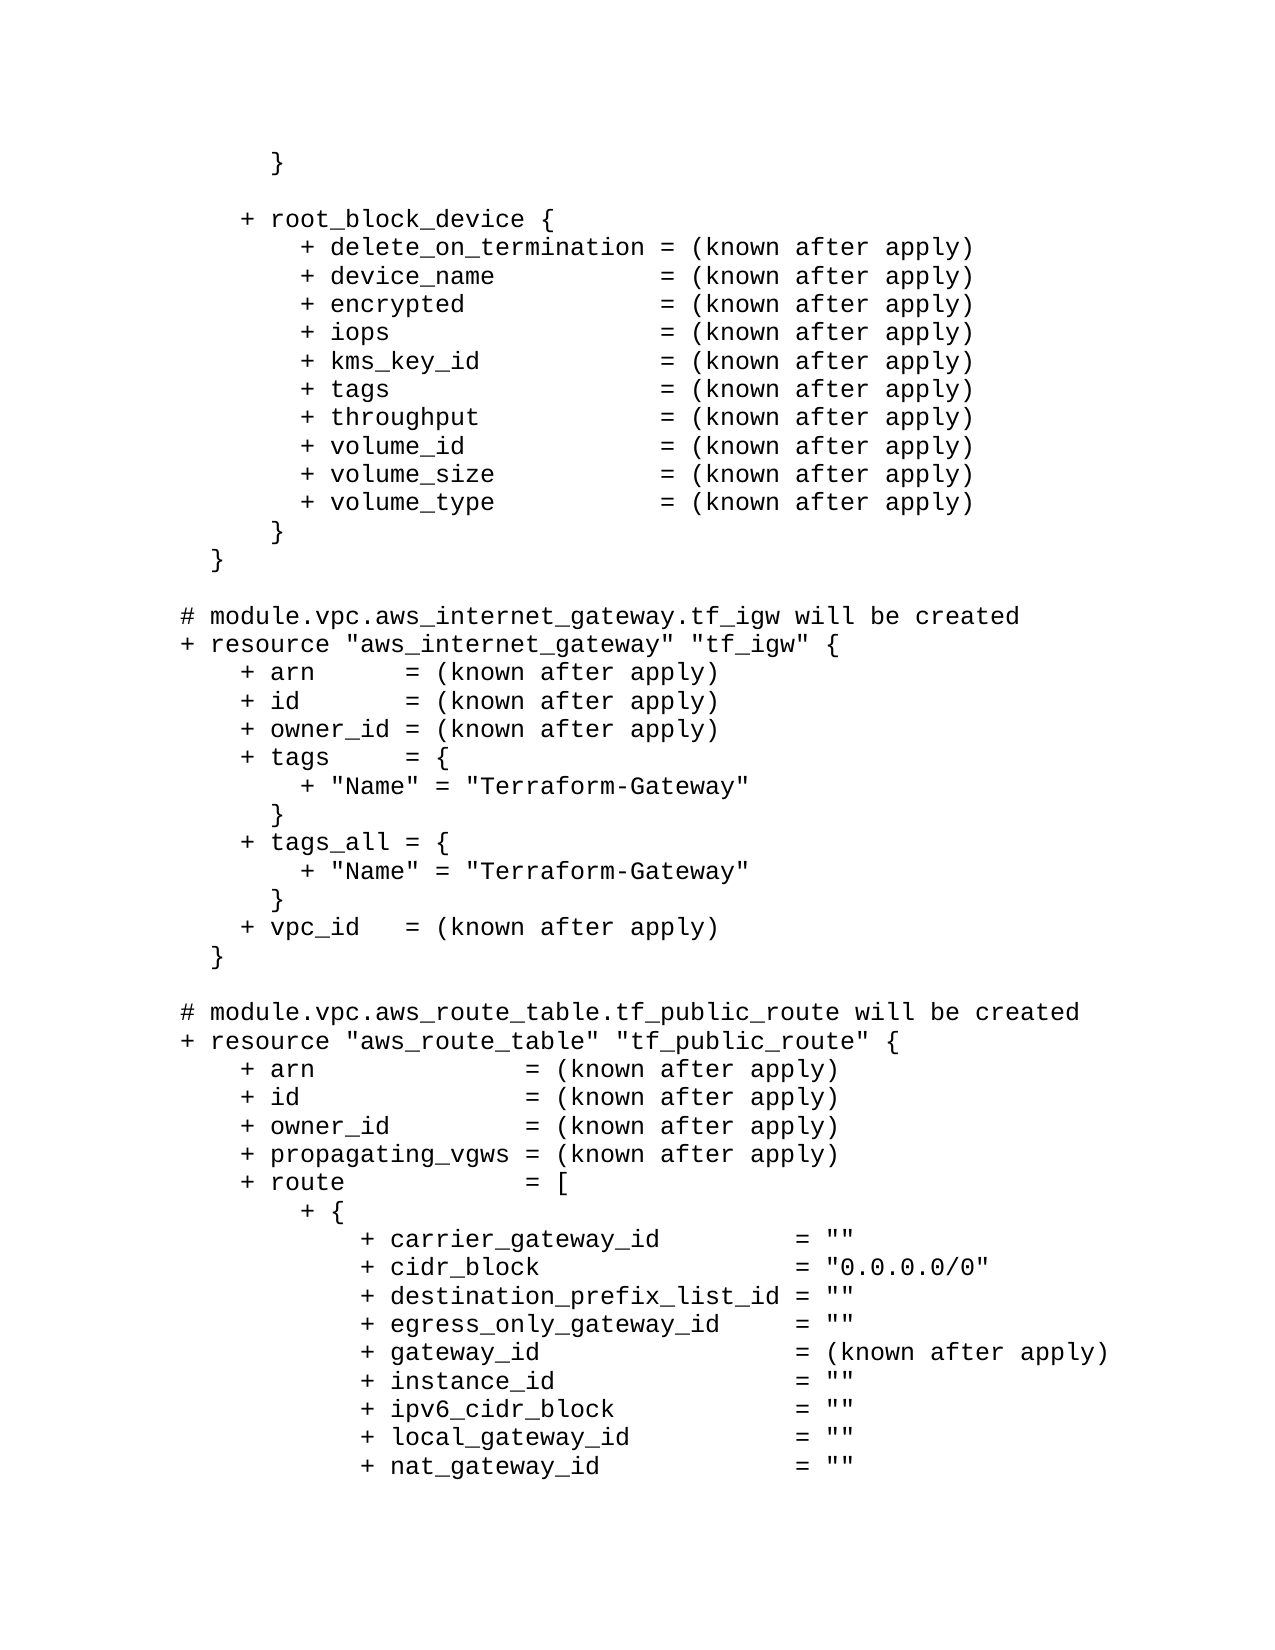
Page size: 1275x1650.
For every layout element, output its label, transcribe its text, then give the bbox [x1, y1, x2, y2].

text + { [150, 1198, 1125, 1227]
text } [150, 518, 1125, 547]
text + arn = (known after apply) [150, 660, 1125, 688]
text + "Name" = "Terraform-Gateway" [150, 858, 1125, 887]
text + ipv6_cidr_block = "" [150, 1397, 1125, 1425]
text + tags = { [150, 745, 1125, 773]
text + id = (known after apply) [150, 1085, 1125, 1113]
text + tags = (known after apply) [150, 377, 1125, 405]
text } [150, 802, 1125, 830]
text } [150, 547, 1125, 575]
text + vpc_id = (known after apply) [150, 915, 1125, 943]
text # module.vpc.aws_route_table.tf_public_route will be created [150, 1000, 1125, 1028]
text + device_name = (known after apply) [150, 263, 1125, 292]
text + owner_id = (known after apply) [150, 1113, 1125, 1142]
text + id = (known after apply) [150, 688, 1125, 717]
text + local_gateway_id = "" [150, 1425, 1125, 1453]
text # module.vpc.aws_internet_gateway.tf_igw will be created [150, 603, 1125, 632]
text } [150, 887, 1125, 915]
text + owner_id = (known after apply) [150, 717, 1125, 745]
text } [150, 150, 1125, 178]
text + route = [ [150, 1170, 1125, 1198]
text + volume_type = (known after apply) [150, 490, 1125, 518]
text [150, 235, 1125, 263]
text + instance_id = "" [150, 1368, 1125, 1397]
text + nat_gateway_id = "" [150, 1453, 1125, 1482]
text + gateway_id = (known after apply) [150, 1340, 1125, 1368]
text + carrier_gateway_id = "" [150, 1227, 1125, 1255]
text + throughput = (known after apply) [150, 405, 1125, 433]
text + root_block_device { [150, 207, 1125, 235]
text + volume_id = (known after apply) [150, 433, 1125, 462]
text + resource "aws_route_table" "tf_public_route" { [150, 1028, 1125, 1057]
text + cidr_block = "0.0.0.0/0" [150, 1255, 1125, 1283]
text + propagating_vgws = (known after apply) [150, 1142, 1125, 1170]
text } [150, 943, 1125, 972]
text + resource "aws_internet_gateway" "tf_igw" { [150, 632, 1125, 660]
text + tags_all = { [150, 830, 1125, 858]
text + iops = (known after apply) [150, 320, 1125, 348]
text + kms_key_id = (known after apply) [150, 348, 1125, 377]
text + volume_size = (known after apply) [150, 462, 1125, 490]
text + encrypted = (known after apply) [150, 292, 1125, 320]
text + "Name" = "Terraform-Gateway" [150, 773, 1125, 802]
text + destination_prefix_list_id = "" [150, 1283, 1125, 1312]
text + egress_only_gateway_id = "" [150, 1312, 1125, 1340]
text + arn = (known after apply) [150, 1057, 1125, 1085]
